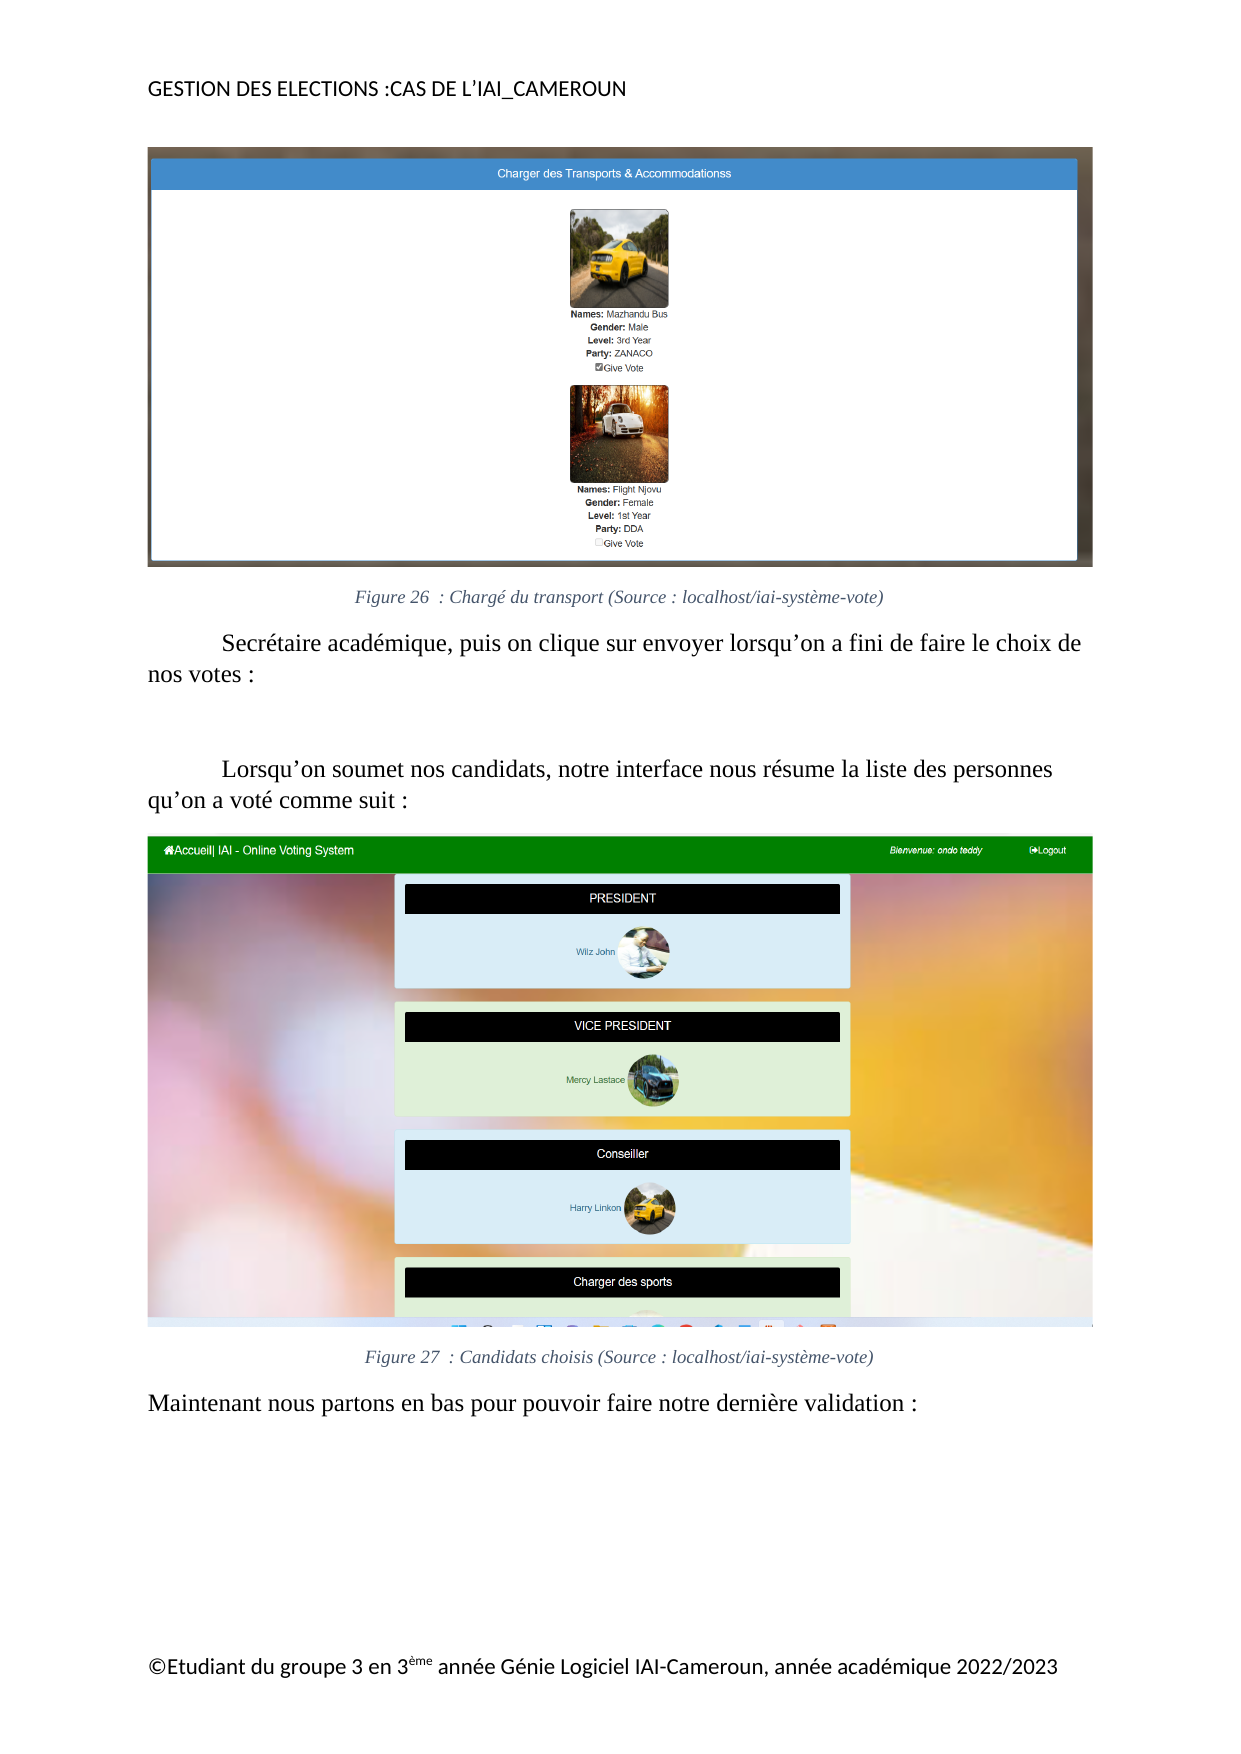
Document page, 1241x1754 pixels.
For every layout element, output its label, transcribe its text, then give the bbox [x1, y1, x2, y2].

text Lorsqu’on soumet nos candidats, notre interface nous résume la liste des personnes qu’on a voté comme suit : [148, 754, 1093, 814]
text Secrétaire académique, puis on clique sur envoyer lorsqu’on a fini de faire le choix de nos votes : [148, 628, 1093, 688]
text Figure 26 : Chargé du transport (Source : localhost/iai-système-vote) [148, 586, 1093, 607]
text Maintenant nous partons en bas pour pouvoir faire notre dernière validation : [148, 1388, 1093, 1417]
text Figure 27 : Candidats choisis (Source : localhost/iai-système-vote) [148, 1346, 1093, 1367]
picture [147, 833, 1093, 1327]
picture [147, 147, 1093, 567]
